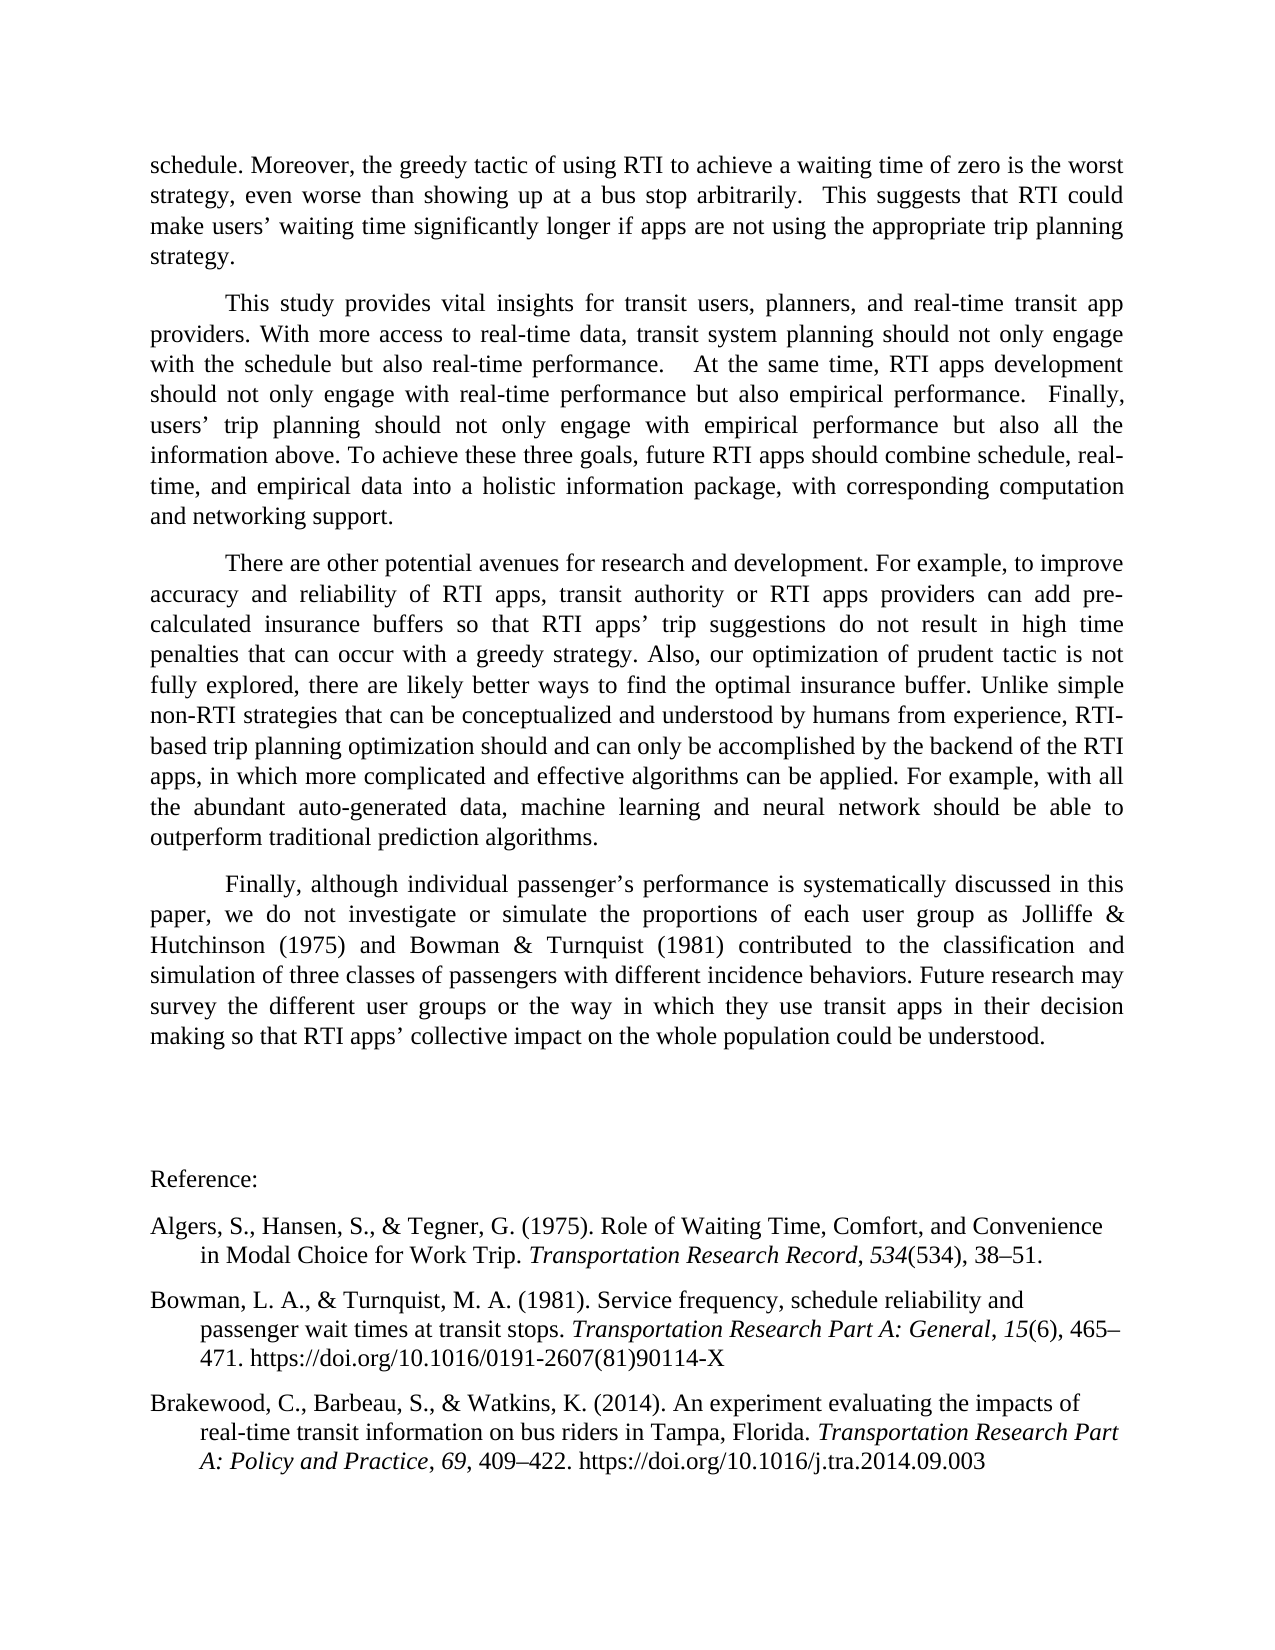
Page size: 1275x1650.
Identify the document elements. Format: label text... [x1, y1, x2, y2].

text Algers, S., Hansen, S., & Tegner, G. (1975). Role of Waiting Time, Comfort, and Convenience in Modal Choice for Work Trip. Transportation Research Record, 534(534), 38–51. [150, 1211, 1125, 1269]
text Reference: [150, 1164, 1125, 1192]
text Brakewood, C., Barbeau, S., & Watkins, K. (2014). An experiment evaluating the impacts of real-time transit information on bus riders in Tampa, Florida. Transportation Research Part A: Policy and Practice, 69, 409–422. https://doi.org/10.1016/j.tra.2014.09.003 [150, 1388, 1125, 1475]
text There are other potential avenues for research and development. For example, to improve accuracy and reliability of RTI apps, transit authority or RTI apps providers can add pre-calculated insurance buffers so that RTI apps’ trip suggestions do not result in high time penalties that can occur with a greedy strategy. Also, our optimization of prudent tactic is not fully explored, there are likely better ways to find the optimal insurance buffer. Unlike simple non-RTI strategies that can be conceptualized and understood by humans from experience, RTI-based trip planning optimization should and can only be accomplished by the backend of the RTI apps, in which more complicated and effective algorithms can be applied. For example, with all the abundant auto-generated data, machine learning and neural network should be able to outperform traditional prediction algorithms. [150, 548, 1125, 851]
text Finally, although individual passenger’s performance is systematically discussed in this paper, we do not investigate or simulate the proportions of each user group as Jolliffe & Hutchinson (1975) and Bowman & Turnquist (1981) contributed to the classification and simulation of three classes of passengers with different incidence behaviors. Future research may survey the different user groups or the way in which they use transit apps in their decision making so that RTI apps’ collective impact on the whole population could be understood. [150, 869, 1125, 1050]
text Bowman, L. A., & Turnquist, M. A. (1981). Service frequency, schedule reliability and passenger wait times at transit stops. Transportation Research Part A: General, 15(6), 465–471. https://doi.org/10.1016/0191-2607(81)90114-X [150, 1286, 1125, 1372]
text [150, 150, 1125, 270]
text This study provides vital insights for transit users, planners, and real-time transit app providers. With more access to real-time data, transit system planning should not only engage with the schedule but also real-time performance. At the same time, RTI apps development should not only engage with real-time performance but also empirical performance. Finally, users’ trip planning should not only engage with empirical performance but also all the information above. To achieve these three goals, future RTI apps should combine schedule, real-time, and empirical data into a holistic information package, with corresponding computation and networking support. [150, 288, 1125, 530]
